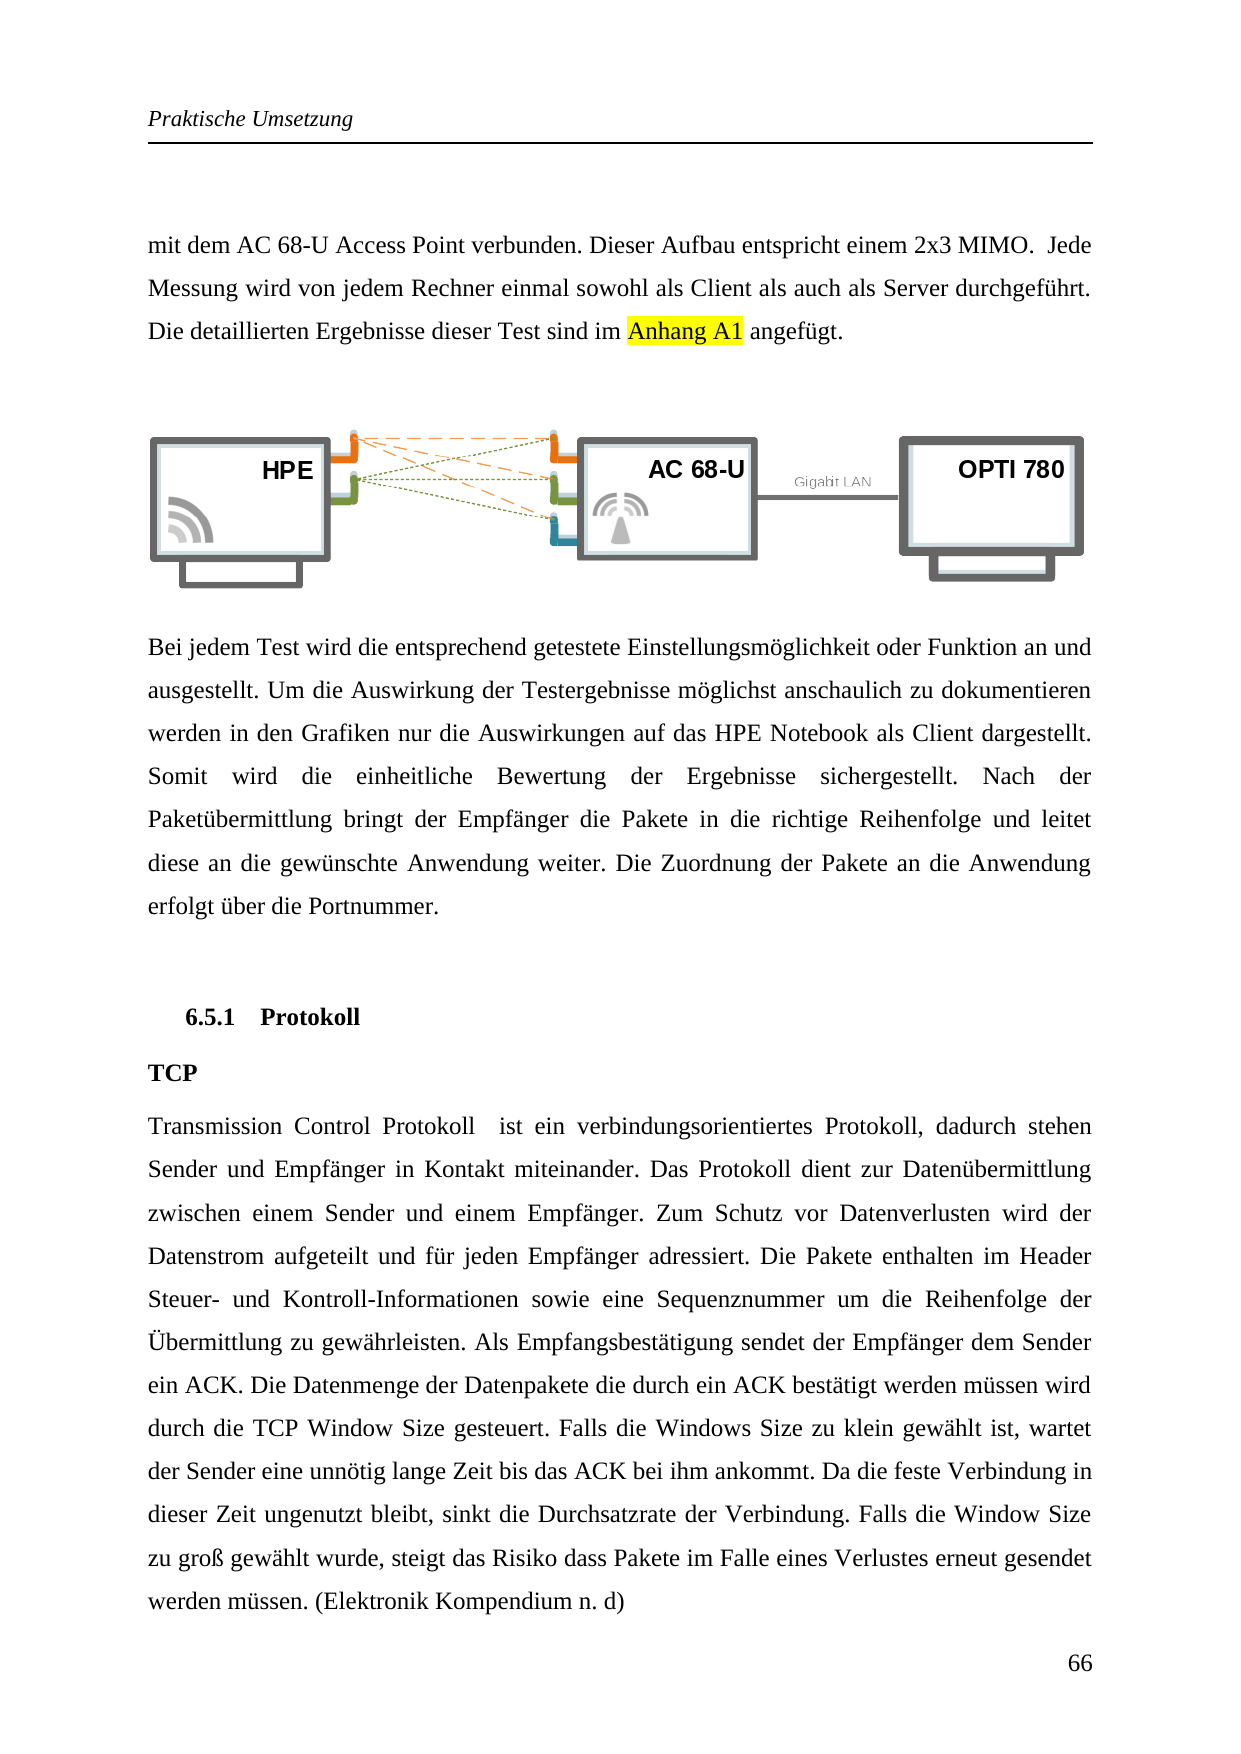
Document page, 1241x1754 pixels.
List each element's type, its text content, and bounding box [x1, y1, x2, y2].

text Bei jedem Test wird die entsprechend getestete Einstellungsmöglichkeit oder Funktion an und ausgestellt. Um die Auswirkung der Testergebnisse möglichst anschaulich zu dokumentieren werden in den Grafiken nur die Auswirkungen auf das HPE Notebook als Client dargestellt. Somit wird die einheitliche Bewertung der Ergebnisse sichergestellt. Nach der Paketübermittlung bringt der Empfänger die Pakete in die richtige Reihenfolge und leitet diese an die gewünschte Anwendung weiter. Die Zuordnung der Pakete an die Anwendung erfolgt über die Portnummer. [148, 632, 1093, 919]
subtitle Protokoll [185, 1002, 1093, 1031]
text Transmission Control Protokoll ist ein verbindungsorientiertes Protokoll, dadurch stehen Sender und Empfänger in Kontakt miteinander. Das Protokoll dient zur Datenübermittlung zwischen einem Sender und einem Empfänger. Zum Schutz vor Datenverlusten wird der Datenstrom aufgeteilt und für jeden Empfänger adressiert. Die Pakete enthalten im Header Steuer- und Kontroll-Informationen sowie eine Sequenznummer um die Reihenfolge der Übermittlung zu gewährleisten. Als Empfangsbestätigung sendet der Empfänger dem Sender ein ACK. Die Datenmenge der Datenpakete die durch ein ACK bestätigt werden müssen wird durch die TCP Window Size gesteuert. Falls die Windows Size zu klein gewählt ist, wartet der Sender eine unnötig lange Zeit bis das ACK bei ihm ankommt. Da die feste Verbindung in dieser Zeit ungenutzt bleibt, sinkt die Durchsatzrate der Verbindung. Falls die Window Size zu groß gewählt wurde, steigt das Risiko dass Pakete im Falle eines Verlustes erneut gesendet werden müssen. (Elektronik Kompendium n. d) [148, 1111, 1093, 1614]
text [148, 230, 1093, 345]
text TCP [148, 1058, 1093, 1086]
